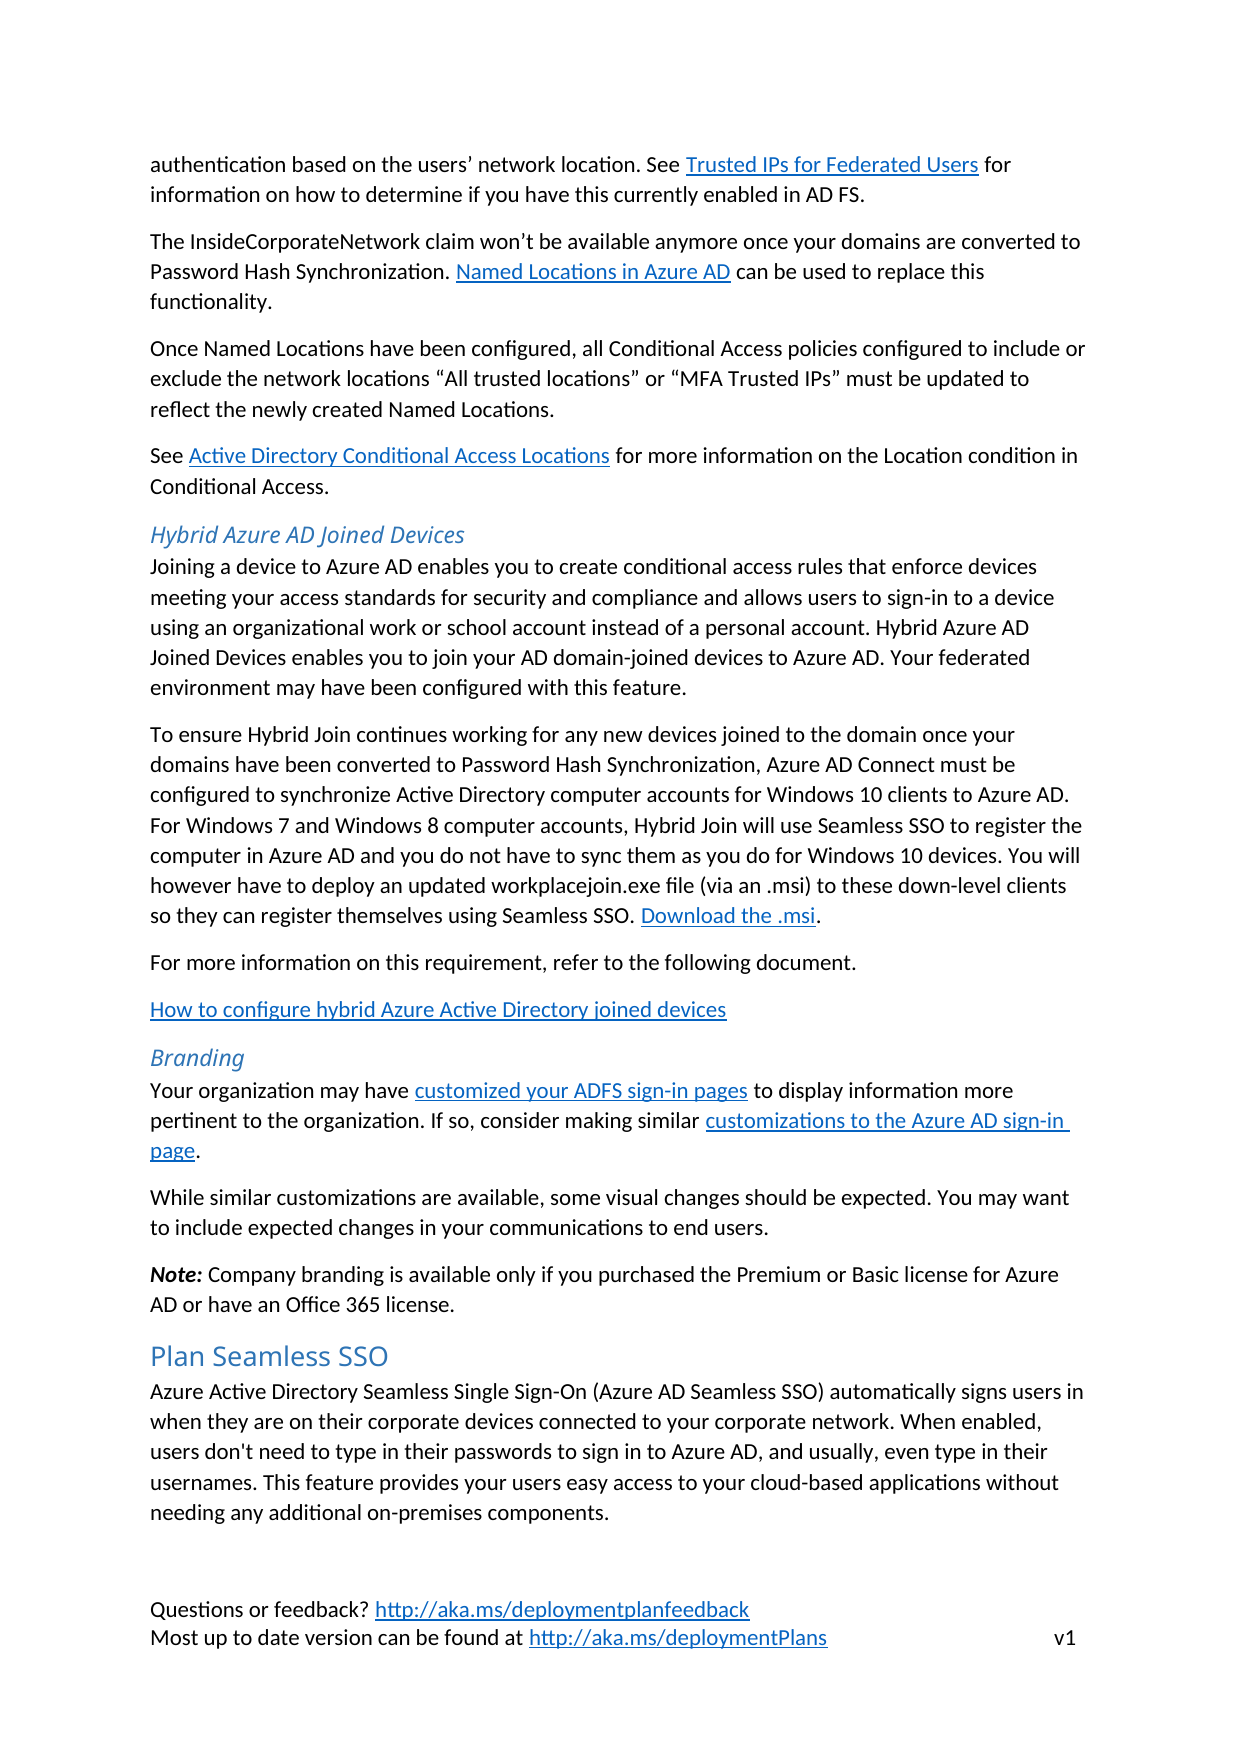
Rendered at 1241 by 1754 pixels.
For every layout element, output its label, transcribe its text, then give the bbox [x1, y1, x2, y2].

subtitle Branding [150, 1042, 1090, 1073]
text Joining a device to Azure AD enables you to create conditional access rules that enforce devices meeting your access standards for security and compliance and allows users to sign-in to a device using an organizational work or school account instead of a personal account. Hybrid Azure AD Joined Devices enables you to join your AD domain-joined devices to Azure AD. Your federated environment may have been configured with this feature. [150, 552, 1090, 701]
text Once Named Locations have been configured, all Conditional Access policies configured to include or exclude the network locations “All trusted locations” or “MFA Trusted IPs” must be updated to reflect the newly created Named Locations. [150, 334, 1090, 423]
text For more information on this requirement, refer to the following document. [150, 948, 1090, 976]
subtitle Hybrid Azure AD Joined Devices [150, 519, 1090, 550]
text How to configure hybrid Azure Active Directory joined devices [150, 995, 1090, 1023]
text See Active Directory Conditional Access Locations for more information on the Location condition in Conditional Access. [150, 442, 1090, 500]
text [150, 150, 1090, 208]
text Note: Company branding is available only if you purchased the Premium or Basic license for Azure AD or have an Office 365 license. [150, 1260, 1090, 1318]
text The InsideCorporateNetwork claim won’t be available anymore once your domains are converted to Password Hash Synchronization. Named Locations in Azure AD can be used to replace this functionality. [150, 227, 1090, 316]
text Azure Active Directory Seamless Single Sign-On (Azure AD Seamless SSO) automatically signs users in when they are on their corporate devices connected to your corporate network. When enabled, users don't need to type in their passwords to sign in to Azure AD, and usually, even type in their usernames. This feature provides your users easy access to your cloud-based applications without needing any additional on-premises components. [150, 1377, 1090, 1526]
text To ensure Hybrid Join continues working for any new devices joined to the domain once your domains have been converted to Password Hash Synchronization, Azure AD Connect must be configured to synchronize Active Directory computer accounts for Windows 10 clients to Azure AD. For Windows 7 and Windows 8 computer accounts, Hybrid Join will use Seamless SSO to register the computer in Azure AD and you do not have to sync them as you do for Windows 10 devices. You will however have to deploy an updated workplacejoin.exe file (via an .msi) to these down-level clients so they can register themselves using Seamless SSO. Download the .msi. [150, 720, 1090, 929]
subtitle Plan Seamless SSO [150, 1337, 1090, 1374]
text While similar customizations are available, some visual changes should be expected. You may want to include expected changes in your communications to end users. [150, 1183, 1090, 1241]
text Your organization may have customized your ADFS sign-in pages to display information more pertinent to the organization. If so, consider making similar customizations to the Azure AD sign-in page. [150, 1076, 1090, 1164]
